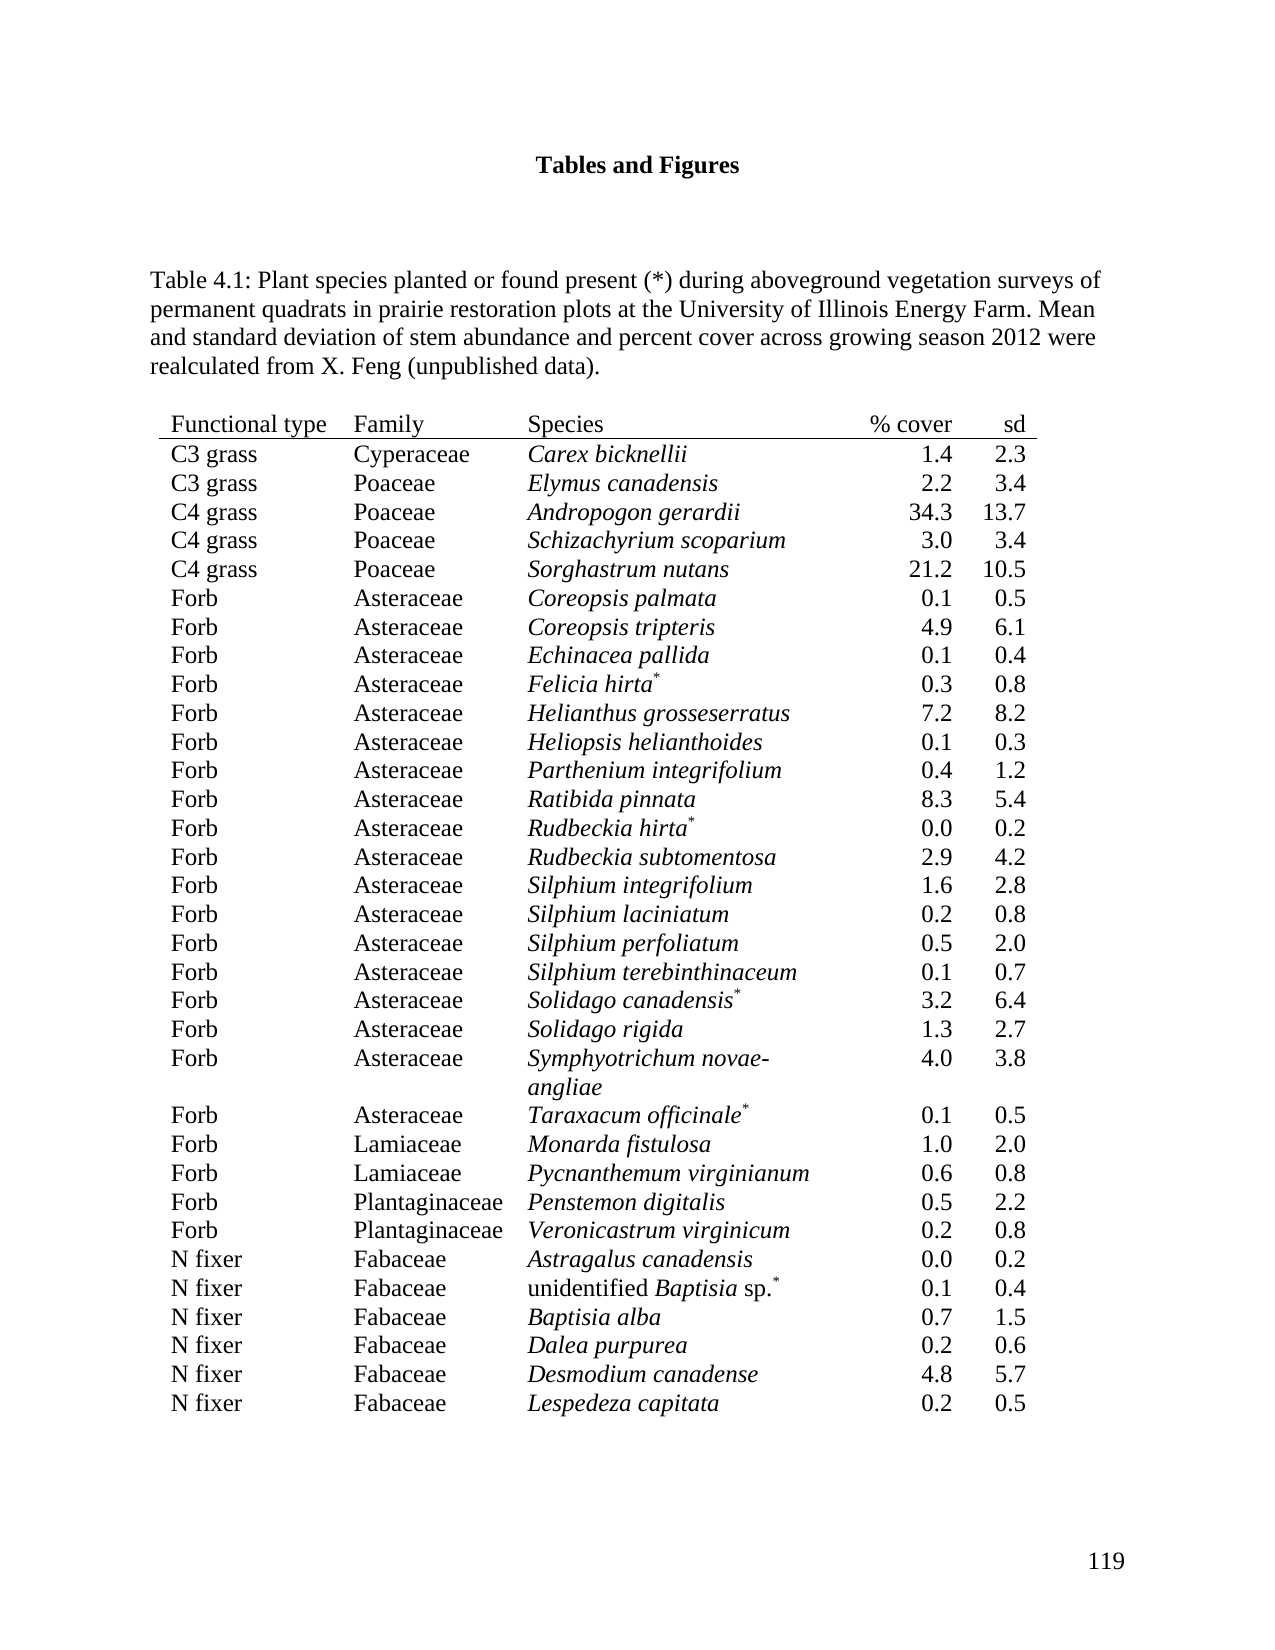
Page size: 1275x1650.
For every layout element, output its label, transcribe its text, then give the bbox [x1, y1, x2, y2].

table_cell 0.1 [854, 640, 963, 669]
table_cell Plantaginaceae [342, 1187, 516, 1215]
table_cell Baptisia alba [516, 1302, 854, 1330]
table_cell Forb [159, 669, 342, 698]
table_cell Veronicastrum virginicum [516, 1215, 854, 1244]
table_cell Poaceae [342, 468, 516, 497]
table_cell Parthenium integrifolium [516, 755, 854, 784]
table_cell 0.2 [854, 1215, 963, 1244]
table_cell Forb [159, 1100, 342, 1129]
table_cell Forb [159, 813, 342, 842]
table_cell Silphium terebinthinaceum [516, 957, 854, 985]
table_cell 34.3 [854, 497, 963, 525]
table_cell N fixer [159, 1359, 342, 1388]
table_cell 0.1 [854, 727, 963, 755]
table_cell 3.4 [963, 468, 1037, 497]
table_cell 1.2 [963, 755, 1037, 784]
table_cell 0.8 [963, 899, 1037, 928]
table_cell N fixer [159, 1388, 342, 1417]
table_cell Asteraceae [342, 1043, 516, 1100]
table_cell Forb [159, 1129, 342, 1158]
table_header sd [963, 409, 1037, 437]
table_cell 0.2 [854, 1388, 963, 1417]
table_cell Lamiaceae [342, 1158, 516, 1187]
table_cell 8.2 [963, 698, 1037, 727]
subtitle Tables and Figures [150, 150, 1125, 179]
table_cell 2.9 [854, 842, 963, 870]
table_cell N fixer [159, 1273, 342, 1302]
table_cell Monarda fistulosa [516, 1129, 854, 1158]
table_cell N fixer [159, 1330, 342, 1359]
table_cell Asteraceae [342, 928, 516, 957]
table_cell N fixer [159, 1244, 342, 1273]
table_cell 2.0 [963, 1129, 1037, 1158]
table_cell 0.8 [963, 669, 1037, 698]
table_cell Forb [159, 784, 342, 813]
table_cell 0.7 [963, 957, 1037, 985]
table_cell 0.2 [854, 899, 963, 928]
table_cell 0.1 [854, 583, 963, 612]
table_cell Fabaceae [342, 1359, 516, 1388]
table_cell Lamiaceae [342, 1129, 516, 1158]
table_cell 4.2 [963, 842, 1037, 870]
table_cell Fabaceae [342, 1302, 516, 1330]
table_cell Cyperaceae [342, 439, 516, 468]
table_cell 2.8 [963, 870, 1037, 899]
table_cell Fabaceae [342, 1273, 516, 1302]
table_header Species [516, 409, 854, 437]
table_cell 0.8 [963, 1215, 1037, 1244]
table_cell 0.4 [963, 640, 1037, 669]
table_cell 1.4 [854, 439, 963, 468]
table_cell Plantaginaceae [342, 1215, 516, 1244]
table_cell 1.0 [854, 1129, 963, 1158]
table_cell 13.7 [963, 497, 1037, 525]
table_cell Dalea purpurea [516, 1330, 854, 1359]
table_cell Asteraceae [342, 899, 516, 928]
table_cell Forb [159, 1014, 342, 1043]
table_cell Rudbeckia subtomentosa [516, 842, 854, 870]
table_cell C3 grass [159, 439, 342, 468]
table_cell Coreopsis tripteris [516, 612, 854, 640]
table_cell 4.0 [854, 1043, 963, 1100]
table_cell Forb [159, 928, 342, 957]
table_cell Asteraceae [342, 640, 516, 669]
table_cell Sorghastrum nutans [516, 554, 854, 583]
table_cell Asteraceae [342, 755, 516, 784]
table_cell Forb [159, 1158, 342, 1187]
table_cell Forb [159, 899, 342, 928]
table_cell Asteraceae [342, 669, 516, 698]
table_cell Forb [159, 727, 342, 755]
table_cell Fabaceae [342, 1330, 516, 1359]
table_cell 6.1 [963, 612, 1037, 640]
table_cell unidentified Baptisia sp.* [516, 1273, 854, 1302]
table_cell Andropogon gerardii [516, 497, 854, 525]
table_cell Symphyotrichum novae-angliae [516, 1043, 854, 1100]
table_cell Forb [159, 957, 342, 985]
table_cell Penstemon digitalis [516, 1187, 854, 1215]
table_cell Silphium integrifolium [516, 870, 854, 899]
table_cell Forb [159, 870, 342, 899]
table_cell 0.5 [963, 1100, 1037, 1129]
table_cell 6.4 [963, 985, 1037, 1014]
table_cell Asteraceae [342, 985, 516, 1014]
table_cell Asteraceae [342, 813, 516, 842]
table_cell Astragalus canadensis [516, 1244, 854, 1273]
table_cell 0.0 [854, 813, 963, 842]
table_cell 3.4 [963, 525, 1037, 554]
table_cell Asteraceae [342, 583, 516, 612]
table_cell Taraxacum officinale* [516, 1100, 854, 1129]
table_cell Forb [159, 698, 342, 727]
table_cell Forb [159, 1043, 342, 1100]
table_cell C4 grass [159, 525, 342, 554]
table_cell Elymus canadensis [516, 468, 854, 497]
table_cell 3.8 [963, 1043, 1037, 1100]
table_cell Asteraceae [342, 784, 516, 813]
table_cell Helianthus grosseserratus [516, 698, 854, 727]
table_cell Schizachyrium scoparium [516, 525, 854, 554]
table_cell 0.8 [963, 1158, 1037, 1187]
table_cell 0.0 [854, 1244, 963, 1273]
table_cell 0.7 [854, 1302, 963, 1330]
table_cell Asteraceae [342, 727, 516, 755]
table_cell Forb [159, 985, 342, 1014]
table_cell Poaceae [342, 525, 516, 554]
table_cell 3.2 [854, 985, 963, 1014]
table_cell Echinacea pallida [516, 640, 854, 669]
table_header % cover [854, 409, 963, 437]
table_cell C3 grass [159, 468, 342, 497]
table_cell N fixer [159, 1302, 342, 1330]
table_cell 0.3 [963, 727, 1037, 755]
table_cell Asteraceae [342, 612, 516, 640]
table_cell Forb [159, 755, 342, 784]
table_cell 2.7 [963, 1014, 1037, 1043]
table_cell Asteraceae [342, 870, 516, 899]
table_cell Poaceae [342, 497, 516, 525]
table_cell Forb [159, 1215, 342, 1244]
table_cell 1.6 [854, 870, 963, 899]
table_cell Ratibida pinnata [516, 784, 854, 813]
table_cell 1.3 [854, 1014, 963, 1043]
table_header Family [342, 409, 516, 437]
table_cell Forb [159, 842, 342, 870]
table_cell 2.2 [963, 1187, 1037, 1215]
table_cell 21.2 [854, 554, 963, 583]
table_cell Coreopsis palmata [516, 583, 854, 612]
table_cell Asteraceae [342, 957, 516, 985]
table_cell 0.6 [854, 1158, 963, 1187]
table_cell 0.5 [963, 583, 1037, 612]
table_cell C4 grass [159, 497, 342, 525]
table_cell Lespedeza capitata [516, 1388, 854, 1417]
table_cell Solidago canadensis* [516, 985, 854, 1014]
table_cell Fabaceae [342, 1388, 516, 1417]
table_cell 2.2 [854, 468, 963, 497]
table_cell 4.9 [854, 612, 963, 640]
table_cell 0.3 [854, 669, 963, 698]
table_cell Asteraceae [342, 842, 516, 870]
table_cell Felicia hirta* [516, 669, 854, 698]
table_cell C4 grass [159, 554, 342, 583]
table_cell Solidago rigida [516, 1014, 854, 1043]
table_cell 5.7 [963, 1359, 1037, 1388]
table_cell Forb [159, 583, 342, 612]
table_cell Silphium perfoliatum [516, 928, 854, 957]
table_cell Poaceae [342, 554, 516, 583]
table_cell 0.6 [963, 1330, 1037, 1359]
table_cell Carex bicknellii [516, 439, 854, 468]
table_cell 0.5 [854, 928, 963, 957]
table_cell 2.3 [963, 439, 1037, 468]
table_cell 7.2 [854, 698, 963, 727]
table_cell Asteraceae [342, 1100, 516, 1129]
table_cell 4.8 [854, 1359, 963, 1388]
table_cell 5.4 [963, 784, 1037, 813]
table_cell 8.3 [854, 784, 963, 813]
table_cell Forb [159, 640, 342, 669]
table_cell 0.4 [854, 755, 963, 784]
table_cell Asteraceae [342, 698, 516, 727]
table_cell Asteraceae [342, 1014, 516, 1043]
table_cell 10.5 [963, 554, 1037, 583]
table_cell 0.5 [854, 1187, 963, 1215]
table_cell Forb [159, 612, 342, 640]
table_cell Fabaceae [342, 1244, 516, 1273]
table_cell Forb [159, 1187, 342, 1215]
table_cell 0.4 [963, 1273, 1037, 1302]
table_cell 0.2 [854, 1330, 963, 1359]
table_cell 0.2 [963, 813, 1037, 842]
table_cell 0.1 [854, 1273, 963, 1302]
table_cell 3.0 [854, 525, 963, 554]
table_cell Pycnanthemum virginianum [516, 1158, 854, 1187]
table_cell Desmodium canadense [516, 1359, 854, 1388]
table_cell 0.5 [963, 1388, 1037, 1417]
table_cell Heliopsis helianthoides [516, 727, 854, 755]
table_cell 1.5 [963, 1302, 1037, 1330]
table_header Functional type [159, 409, 342, 437]
table_cell Rudbeckia hirta* [516, 813, 854, 842]
text Table 4.1: Plant species planted or found present (*) during aboveground vegetation surveys of permanent quadrats in prairie restoration plots at the University of Illinois Energy Farm. Mean and standard deviation of stem abundance and percent cover across growing season 2012 were realculated from X. Feng (unpublished data). [150, 265, 1125, 380]
table_cell 0.1 [854, 1100, 963, 1129]
table_cell 0.2 [963, 1244, 1037, 1273]
table_cell 2.0 [963, 928, 1037, 957]
table_cell 0.1 [854, 957, 963, 985]
table_cell Silphium laciniatum [516, 899, 854, 928]
